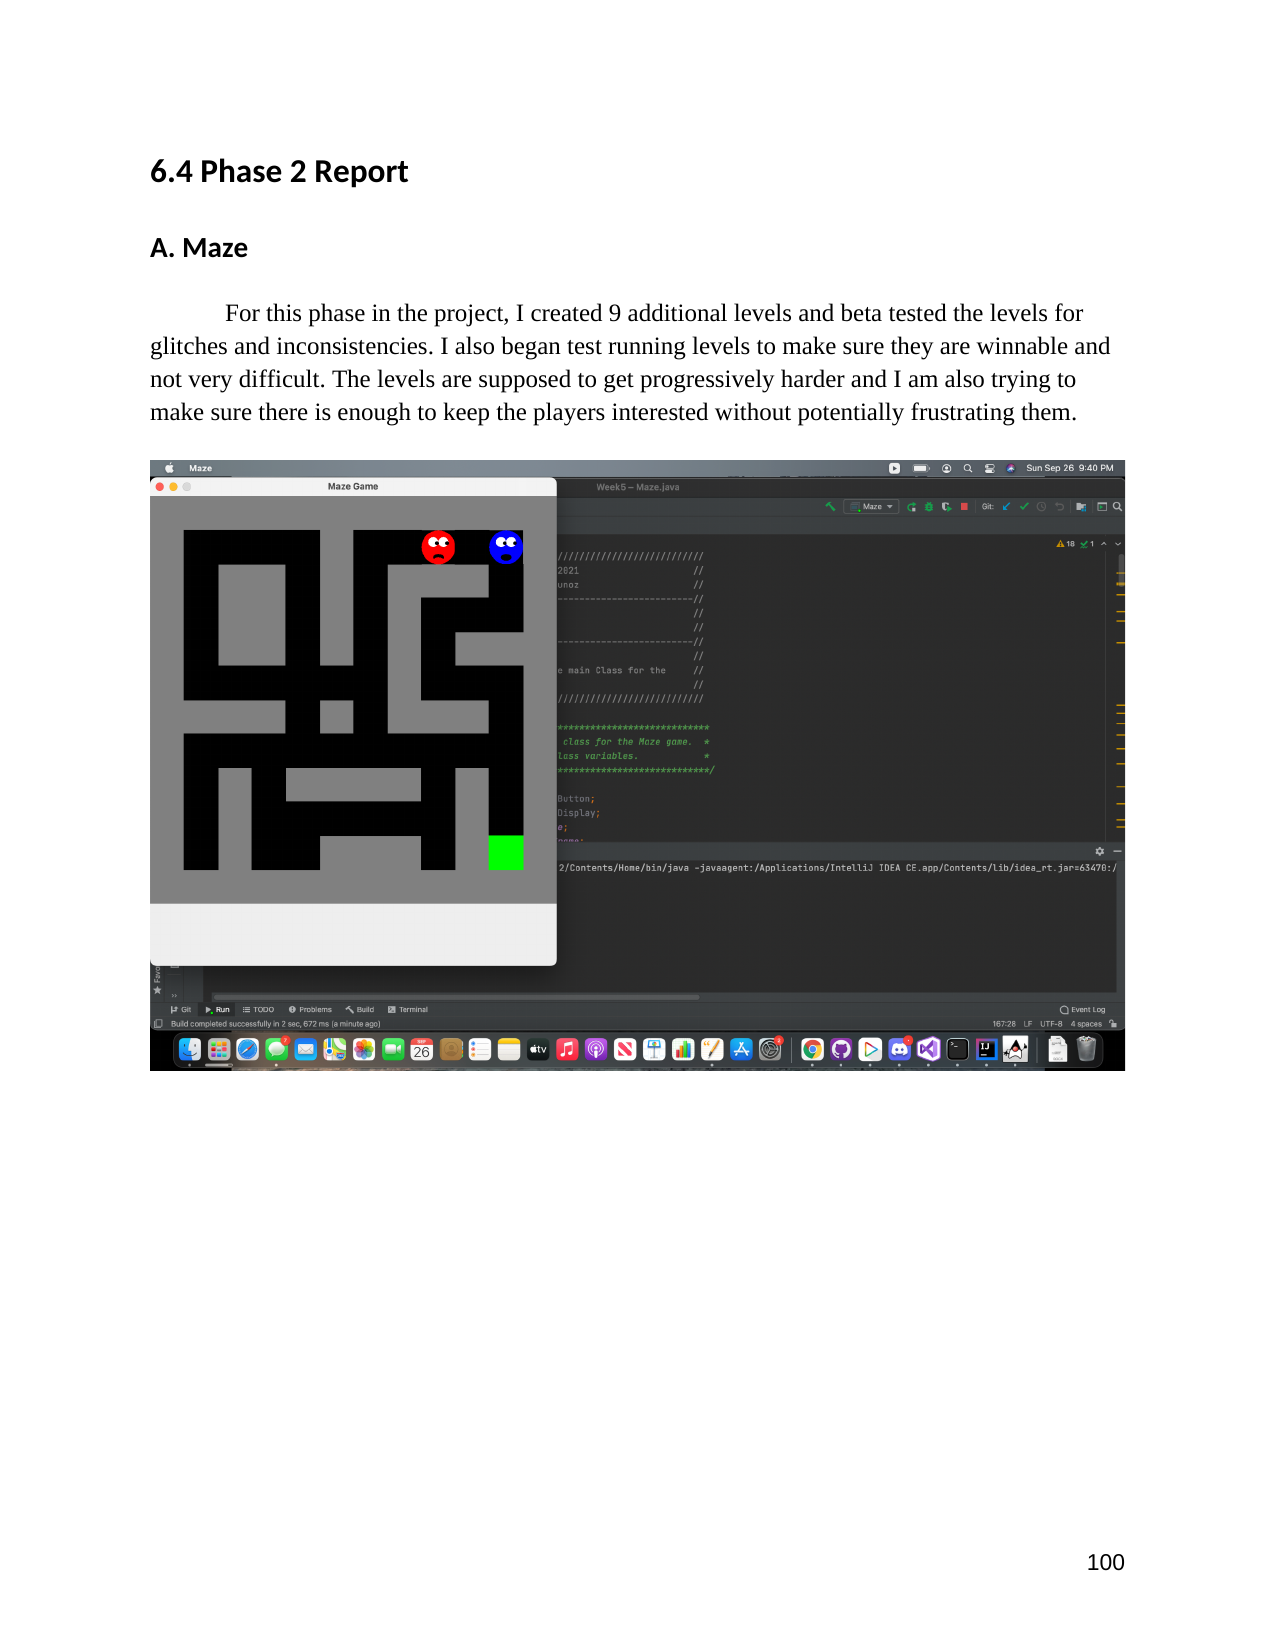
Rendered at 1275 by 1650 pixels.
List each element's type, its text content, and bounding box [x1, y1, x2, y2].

text For this phase in the project, I created 9 additional levels and beta tested the levels for glitches and inconsistencies. I also began test running levels to make sure they are winnable and not very difficult. The levels are supposed to get progressively harder and I am also trying to make sure there is enough to keep the players interested without potentially frustrating them. [150, 298, 1125, 426]
subtitle A. Maze [150, 229, 1125, 265]
picture [150, 460, 1125, 1071]
subtitle 6.4 Phase 2 Report [150, 150, 1125, 191]
